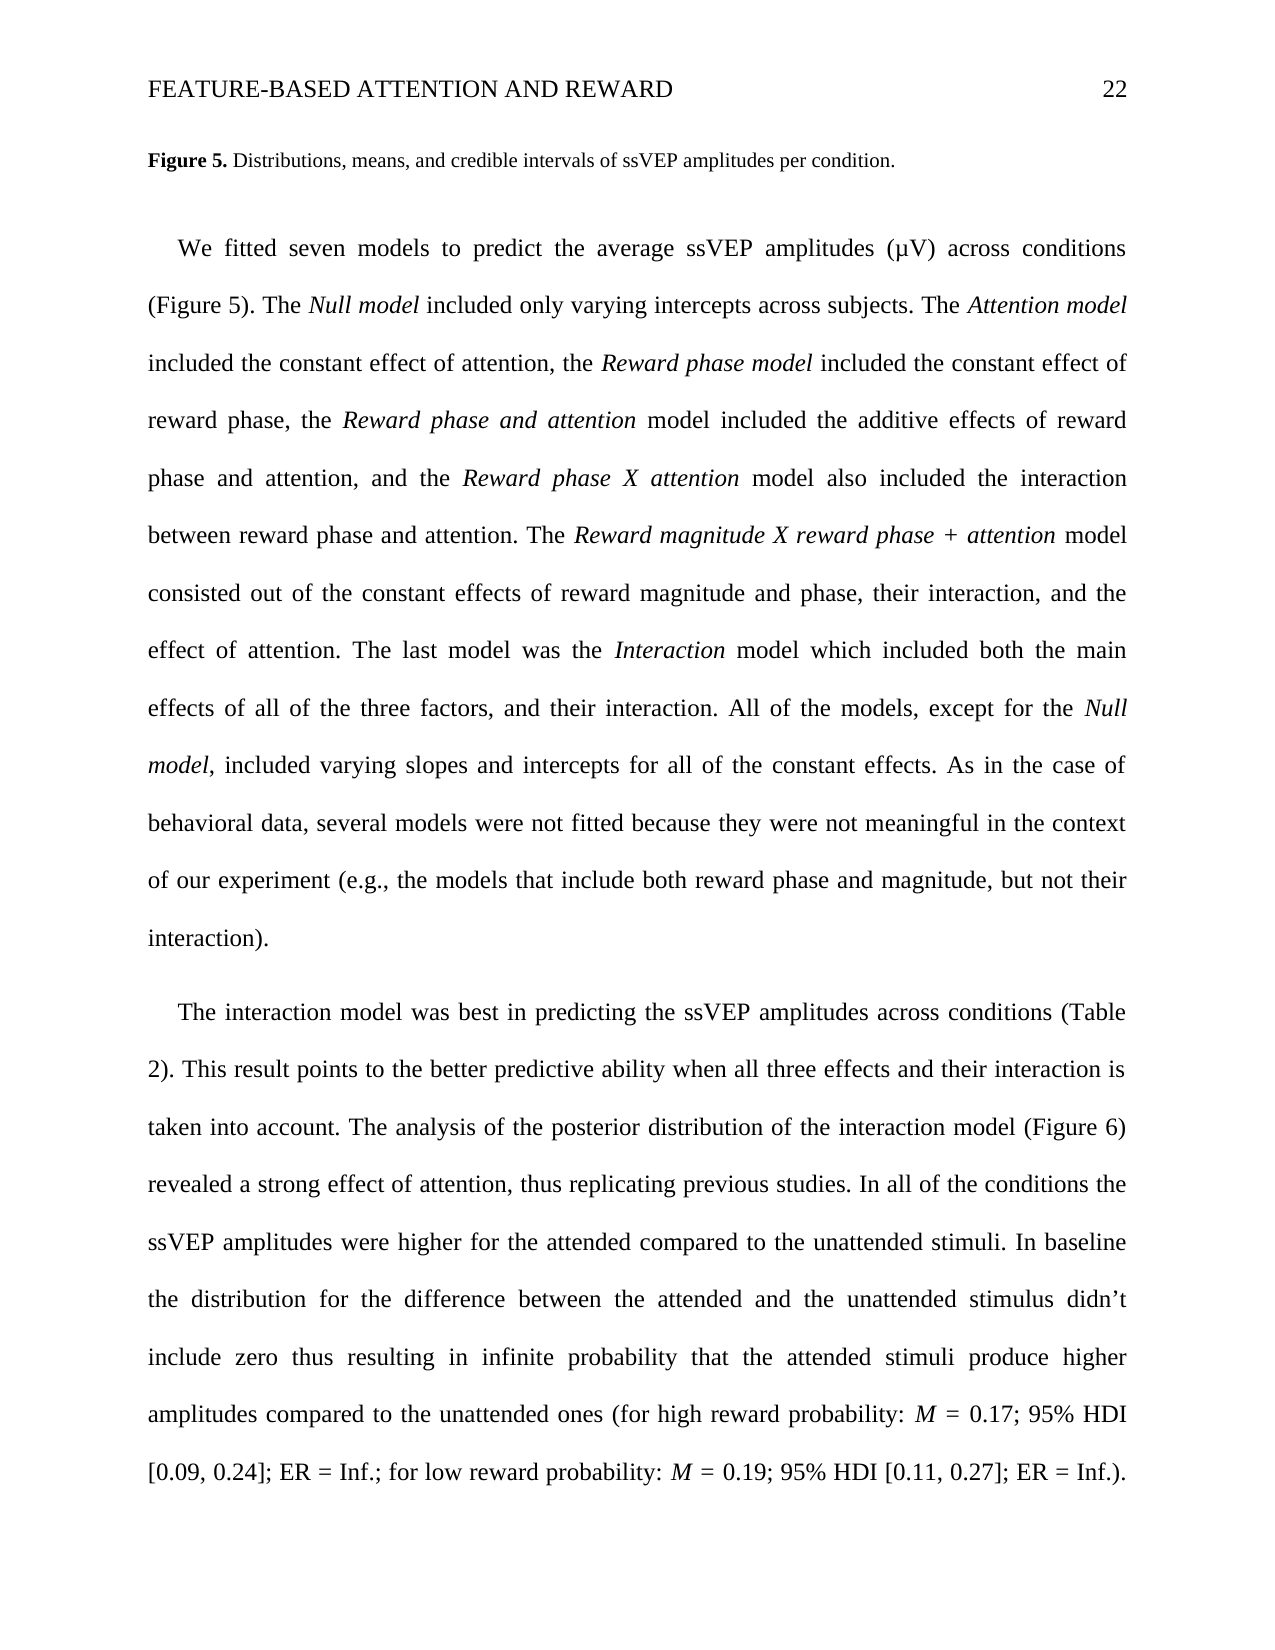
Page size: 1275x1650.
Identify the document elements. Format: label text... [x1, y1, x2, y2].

text Figure 5. Distributions, means, and credible intervals of ssVEP amplitudes per condition. [148, 148, 1127, 172]
text We fitted seven models to predict the average ssVEP amplitudes (µV) across conditions (Figure 5). The Null model included only varying intercepts across subjects. The Attention model included the constant effect of attention, the Reward phase model included the constant effect of reward phase, the Reward phase and attention model included the additive effects of reward phase and attention, and the Reward phase X attention model also included the interaction between reward phase and attention. The Reward magnitude X reward phase + attention model consisted out of the constant effects of reward magnitude and phase, their interaction, and the effect of attention. The last model was the Interaction model which included both the main effects of all of the three factors, and their interaction. All of the models, except for the Null model, included varying slopes and intercepts for all of the constant effects. As in the case of behavioral data, several models were not fitted because they were not meaningful in the context of our experiment (e.g., the models that include both reward phase and magnitude, but not their interaction). [148, 233, 1127, 952]
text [148, 997, 1127, 1486]
